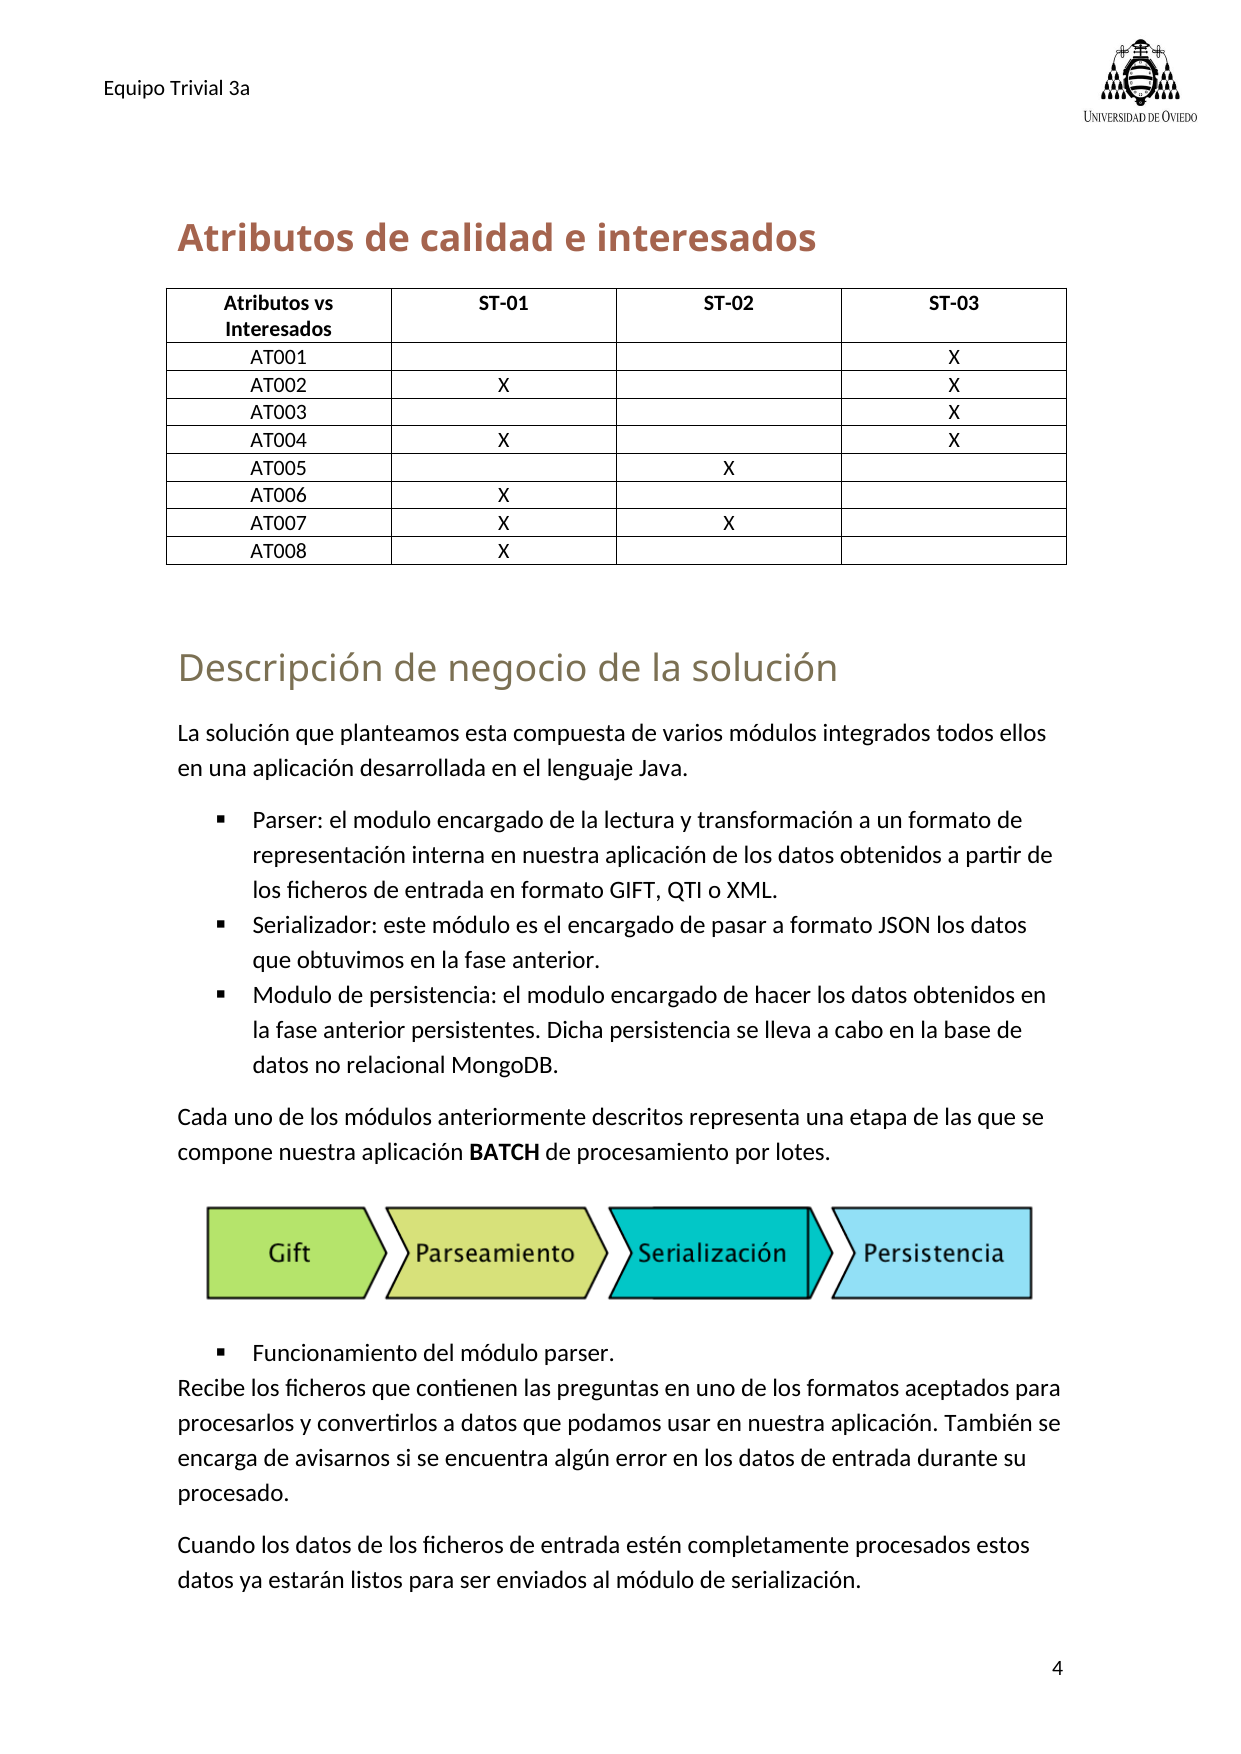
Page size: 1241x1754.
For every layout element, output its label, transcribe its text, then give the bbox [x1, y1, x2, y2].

table_cell X [392, 482, 616, 508]
table_cell X [842, 426, 1066, 453]
table_header ST-03 [842, 289, 1066, 342]
table_cell AT004 [167, 426, 391, 453]
subtitle Atributos de calidad e interesados [177, 211, 1063, 262]
list Funcionamiento del módulo parser. [215, 1337, 1063, 1368]
table_cell [617, 399, 841, 425]
table_cell [392, 399, 616, 425]
table_cell X [392, 371, 616, 397]
table_cell X [842, 399, 1066, 425]
table_cell AT001 [167, 343, 391, 370]
table_cell AT008 [167, 537, 391, 564]
table_cell [617, 482, 841, 508]
table_cell X [392, 509, 616, 536]
table_cell AT007 [167, 509, 391, 536]
text La solución que planteamos esta compuesta de varios módulos integrados todos ellos en una aplicación desarrollada en el lenguaje Java. [177, 717, 1063, 783]
picture [177, 1187, 1062, 1317]
table_cell X [617, 454, 841, 481]
table_cell [617, 343, 841, 370]
table_cell [617, 371, 841, 397]
table_header Atributos vs Interesados [167, 289, 391, 342]
table_cell [617, 537, 841, 564]
table_cell X [842, 343, 1066, 370]
table_cell [842, 537, 1066, 564]
table_cell [617, 426, 841, 453]
table_header ST-02 [617, 289, 841, 342]
table_cell [392, 454, 616, 481]
table_header ST-01 [392, 289, 616, 342]
table_cell X [617, 509, 841, 536]
table_cell AT005 [167, 454, 391, 481]
table_cell X [392, 537, 616, 564]
list Serializador: este módulo es el encargado de pasar a formato JSON los datos que obtuvimos en la fase anterior. [215, 909, 1063, 974]
text Cada uno de los módulos anteriormente descritos representa una etapa de las que se compone nuestra aplicación BATCH de procesamiento por lotes. [177, 1101, 1063, 1166]
text Cuando los datos de los ficheros de entrada estén completamente procesados estos datos ya estarán listos para ser enviados al módulo de serialización. [177, 1529, 1063, 1594]
table_cell [842, 454, 1066, 481]
table_cell AT003 [167, 399, 391, 425]
table_cell AT002 [167, 371, 391, 397]
table_cell [392, 343, 616, 370]
list Parser: el modulo encargado de la lectura y transformación a un formato de representación interna en nuestra aplicación de los datos obtenidos a partir de los ficheros de entrada en formato GIFT, QTI o XML. [215, 804, 1063, 904]
list Modulo de persistencia: el modulo encargado de hacer los datos obtenidos en la fase anterior persistentes. Dicha persistencia se lleva a cabo en la base de datos no relacional MongoDB. [215, 979, 1063, 1079]
table_cell X [842, 371, 1066, 397]
table_cell [842, 482, 1066, 508]
picture [1077, 35, 1198, 123]
subtitle Descripción de negocio de la solución [177, 641, 1063, 692]
table_cell [842, 509, 1066, 536]
table_cell AT006 [167, 482, 391, 508]
table_cell X [392, 426, 616, 453]
text Recibe los ficheros que contienen las preguntas en uno de los formatos aceptados para procesarlos y convertirlos a datos que podamos usar en nuestra aplicación. También se encarga de avisarnos si se encuentra algún error en los datos de entrada durante su procesado. [177, 1372, 1063, 1508]
